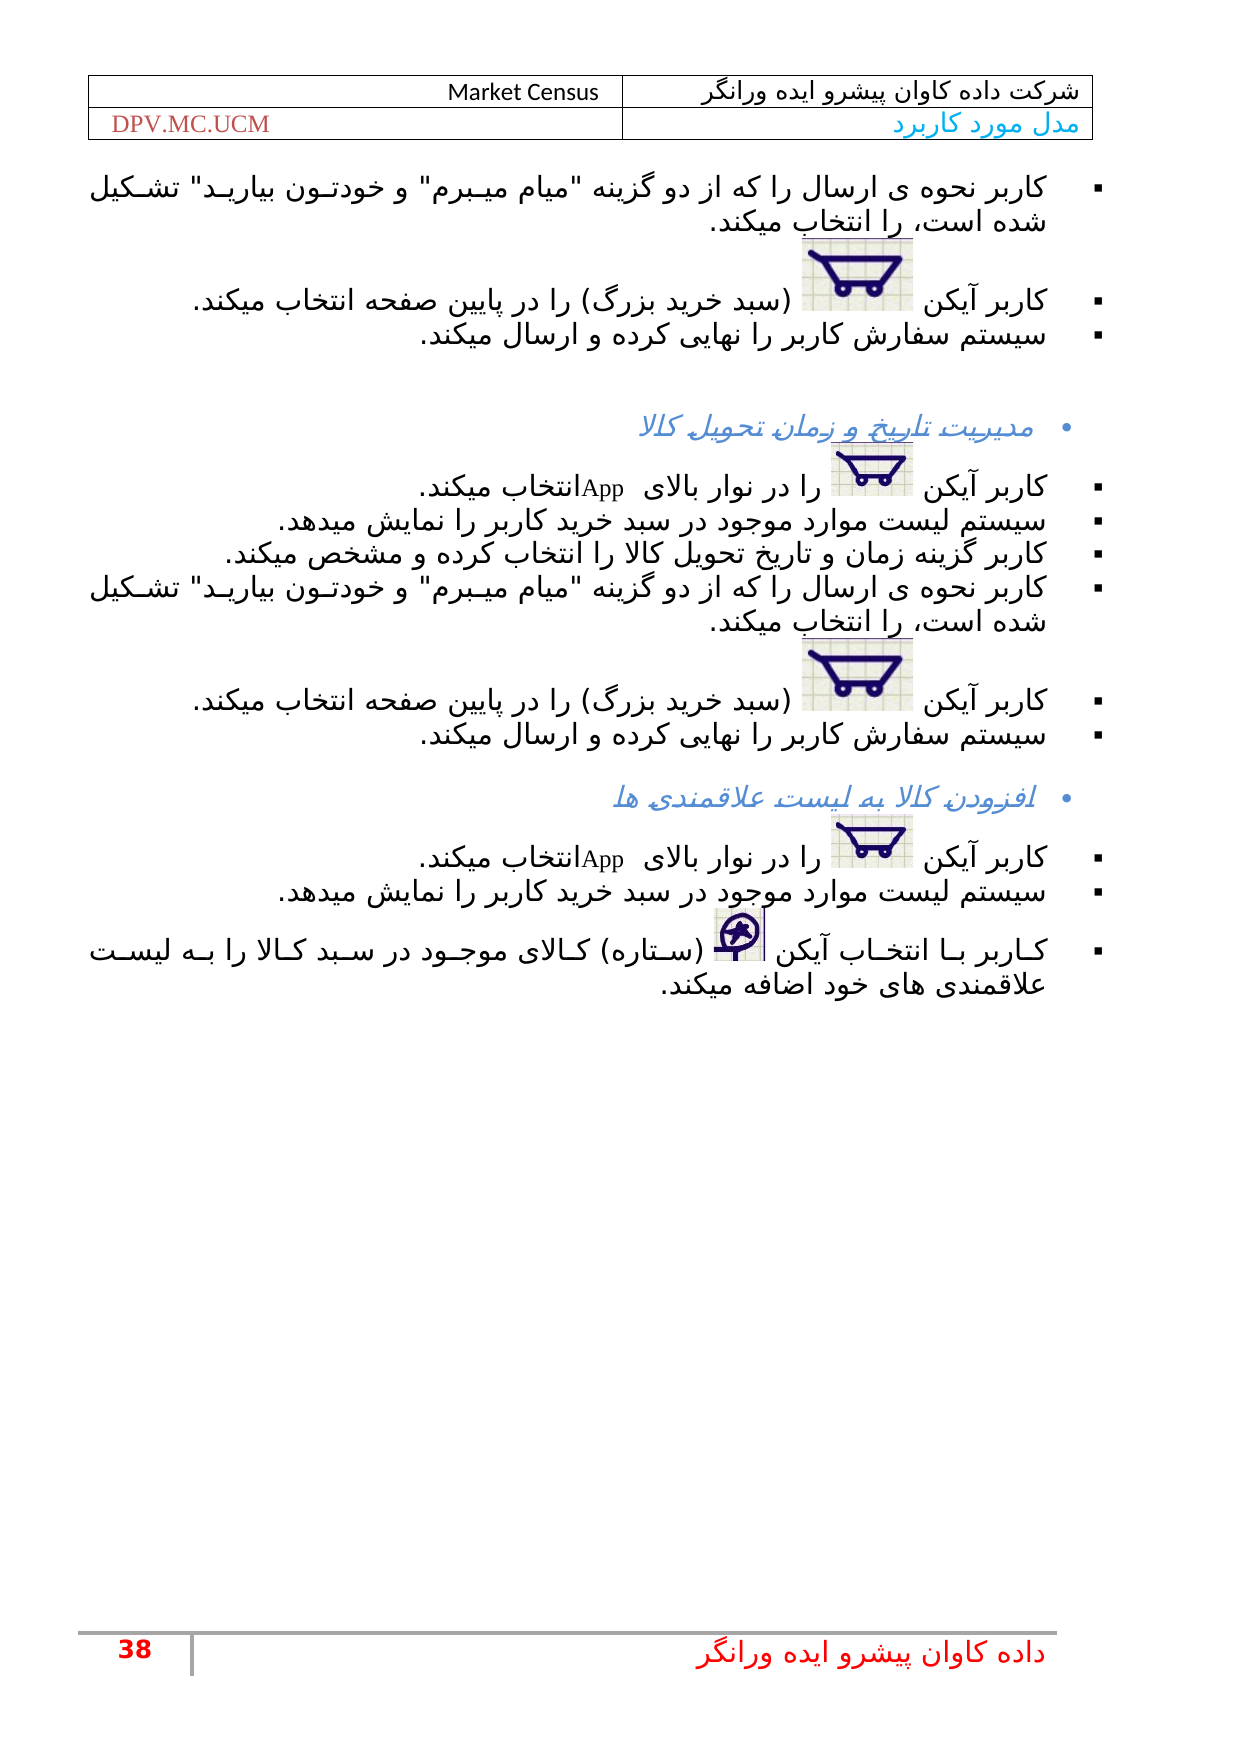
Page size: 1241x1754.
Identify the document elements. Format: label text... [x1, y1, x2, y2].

subtitle افزودن کالا به لیست علاقمندی ها [89, 780, 1063, 814]
list کاربر گزینه زمان و تاریخ تحویل کالا را انتخاب کرده و مشخص میکند. [89, 537, 1092, 571]
list کاربر نحوه ی ارسال را که از دو گزینه "میام میبرم" و خودتون بیارید" تشکیل شده است، را انتخاب میکند. [89, 171, 1092, 239]
list کاربر با انتخاب آیکن (ستاره) کالای موجود در سبد کالا را به لیست علاقمندی های خود اضافه میکند. [89, 908, 1092, 1001]
picture [831, 442, 914, 496]
list کاربر آیکن (سبد خرید بزرگ) را در پایین صفحه انتخاب میکند. [89, 239, 1092, 317]
picture [801, 638, 914, 711]
list سیستم سفارش کاربر را نهایی کرده و ارسال میکند. [89, 317, 1092, 351]
picture [801, 238, 914, 311]
list کاربر نحوه ی ارسال را که از دو گزینه "میام میبرم" و خودتون بیارید" تشکیل شده است، را انتخاب میکند. [89, 571, 1092, 639]
picture [831, 814, 914, 868]
list سیستم لیست موارد موجود در سبد خرید کاربر را نمایش میدهد. [89, 503, 1092, 537]
picture [713, 908, 766, 961]
list کاربر آیکن را در نوار بالای Appانتخاب میکند. [89, 443, 1092, 503]
list کاربر آیکن (سبد خرید بزرگ) را در پایین صفحه انتخاب میکند. [89, 639, 1092, 717]
subtitle مدیریت تاریخ و زمان تحویل کالا [89, 409, 1063, 443]
list سیستم لیست موارد موجود در سبد خرید کاربر را نمایش میدهد. [89, 874, 1092, 908]
list سیستم سفارش کاربر را نهایی کرده و ارسال میکند. [89, 717, 1092, 751]
list کاربر آیکن را در نوار بالای Appانتخاب میکند. [89, 814, 1092, 874]
